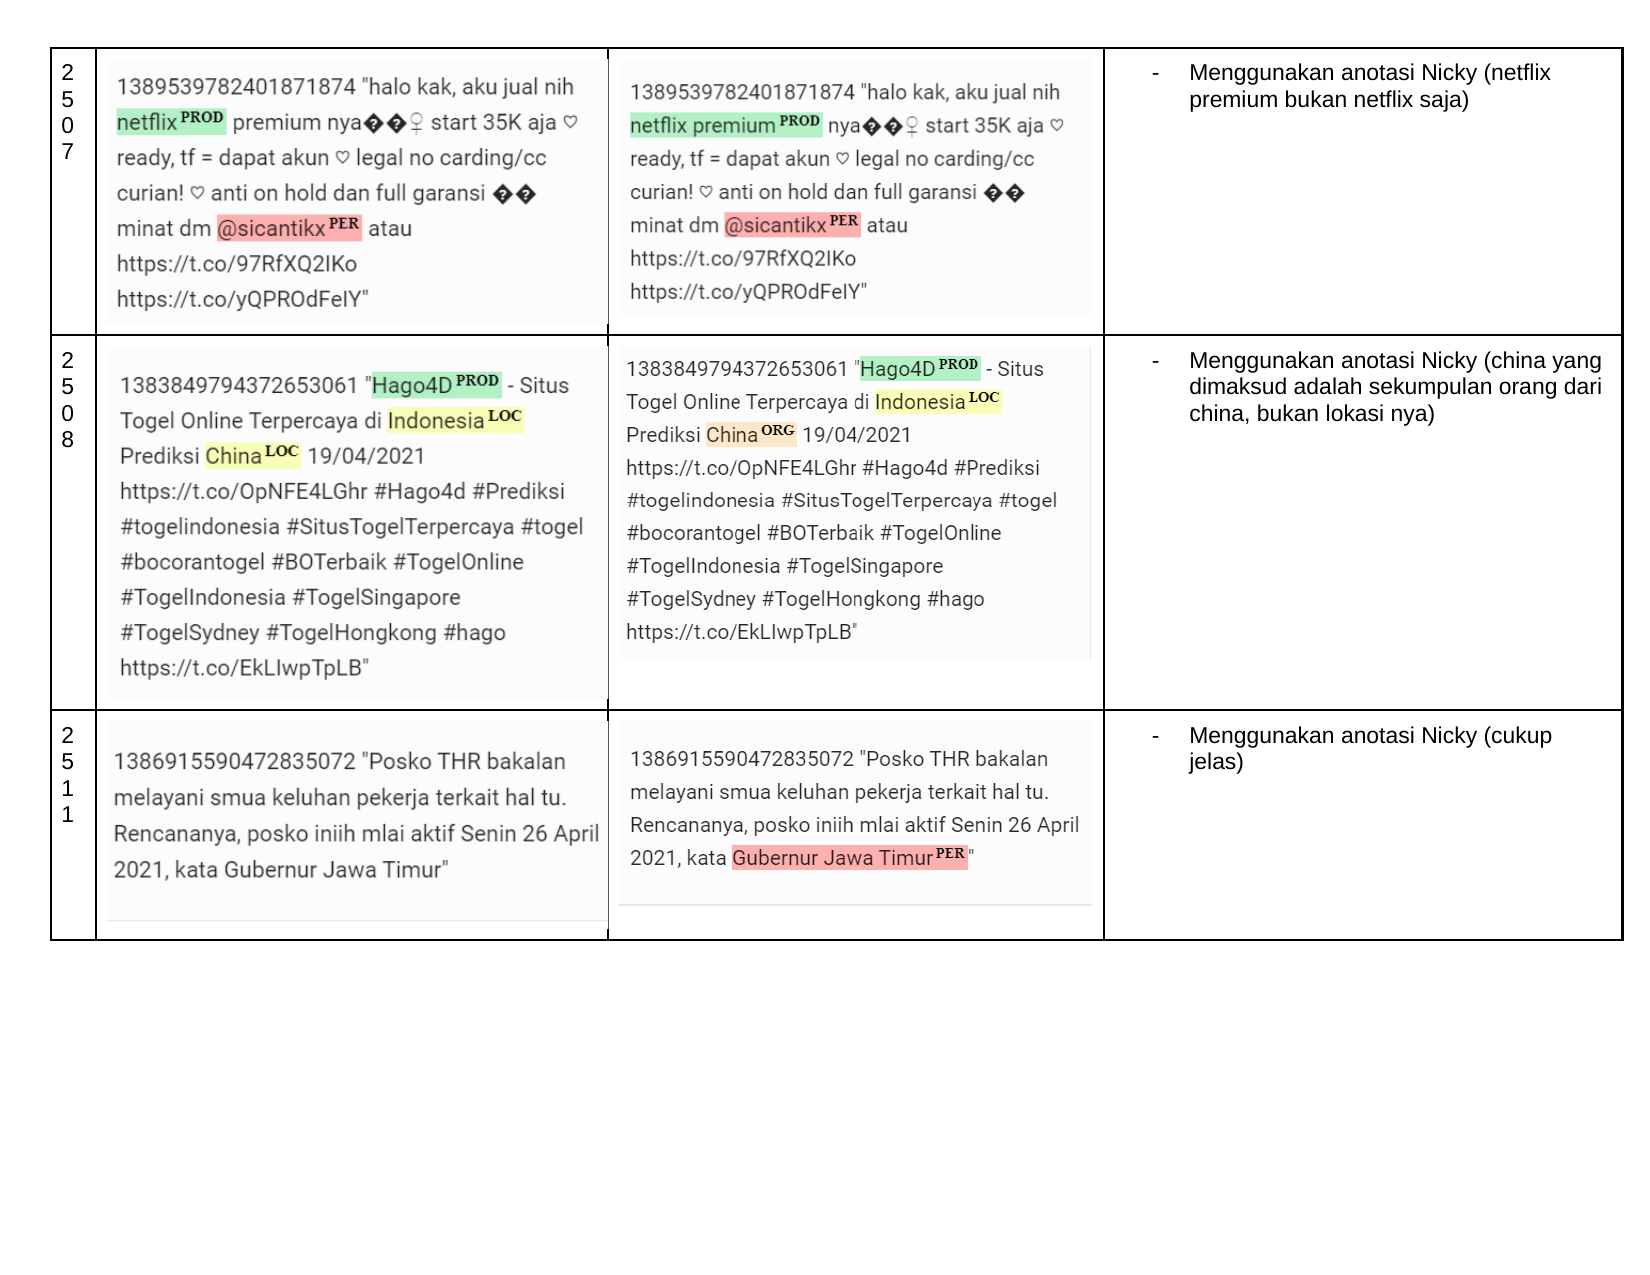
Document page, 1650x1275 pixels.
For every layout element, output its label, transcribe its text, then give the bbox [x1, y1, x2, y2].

picture [106, 59, 609, 324]
table_cell 2507 [52, 49, 95, 334]
table_cell [609, 711, 1103, 938]
picture [618, 59, 1093, 316]
table_cell [609, 49, 1103, 334]
table_cell Menggunakan anotasi Nicky (netflix premium bukan netflix saja) [1105, 49, 1621, 334]
table_cell [97, 336, 607, 709]
table_cell [97, 49, 607, 334]
picture [618, 721, 1093, 906]
picture [106, 721, 609, 929]
picture [618, 346, 1093, 660]
table_cell [609, 336, 1103, 709]
table_cell Menggunakan anotasi Nicky (cukup jelas) [1105, 711, 1621, 938]
picture [106, 346, 609, 699]
table_cell Menggunakan anotasi Nicky (china yang dimaksud adalah sekumpulan orang dari china, bukan lokasi nya) [1105, 336, 1621, 709]
table_cell 2508 [52, 336, 95, 709]
table_cell [97, 711, 607, 938]
table_cell 2511 [52, 711, 95, 938]
